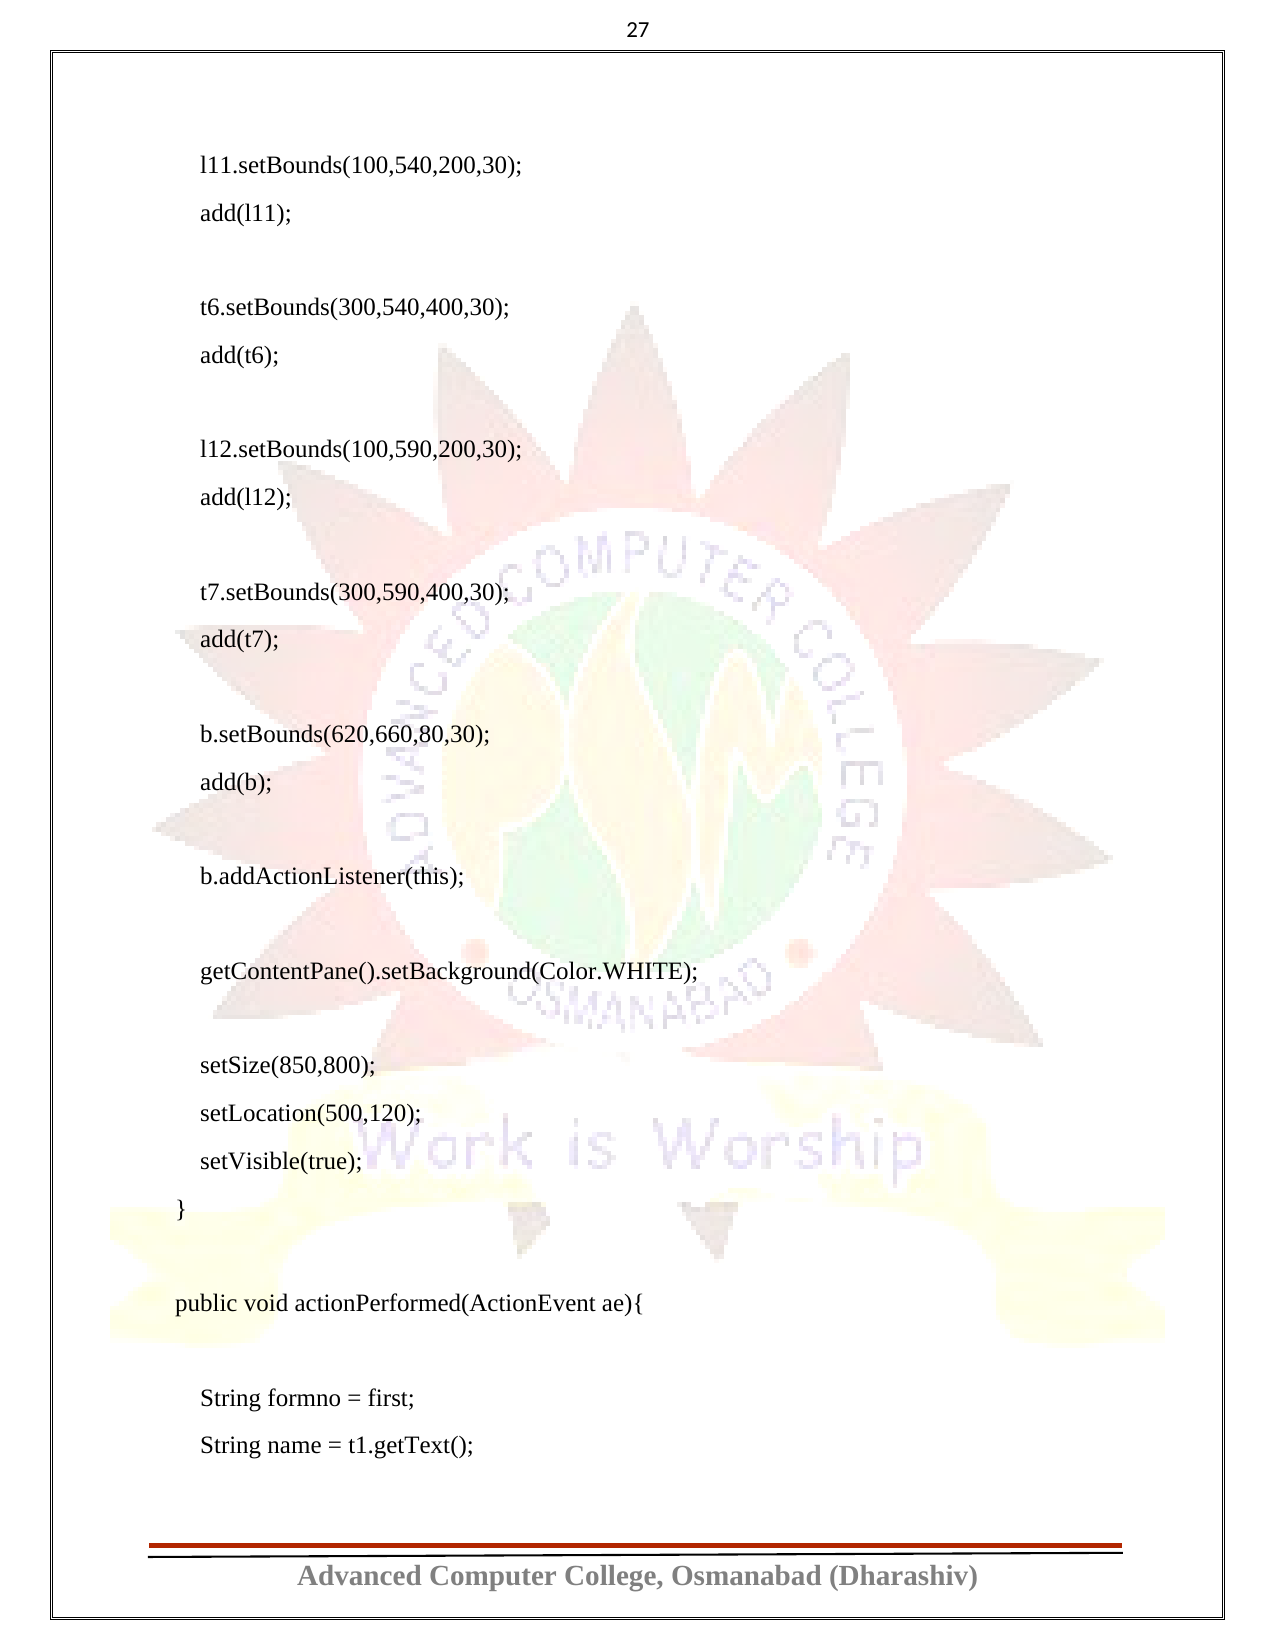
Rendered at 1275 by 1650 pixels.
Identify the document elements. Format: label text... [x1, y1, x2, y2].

text b.addActionListener(this); [150, 861, 1125, 890]
text t7.setBounds(300,590,400,30); [150, 577, 1125, 606]
text getContentPane().setBackground(Color.WHITE); [150, 956, 1125, 985]
text t6.setBounds(300,540,400,30); [150, 292, 1125, 321]
text public void actionPerformed(ActionEvent ae){ [150, 1288, 1125, 1317]
text add(l11); [150, 198, 1125, 226]
text String formno = first; [150, 1383, 1125, 1412]
text String name = t1.getText(); [150, 1431, 1125, 1459]
text setLocation(500,120); [150, 1098, 1125, 1127]
text add(l12); [150, 482, 1125, 511]
text b.setBounds(620,660,80,30); [150, 719, 1125, 748]
text add(b); [150, 767, 1125, 796]
text add(t7); [150, 624, 1125, 653]
text l12.setBounds(100,590,200,30); [150, 434, 1125, 463]
text setVisible(true); [150, 1146, 1125, 1175]
text } [150, 1194, 1125, 1222]
text add(t6); [150, 340, 1125, 369]
text setSize(850,800); [150, 1051, 1125, 1079]
text l11.setBounds(100,540,200,30); [150, 150, 1125, 179]
